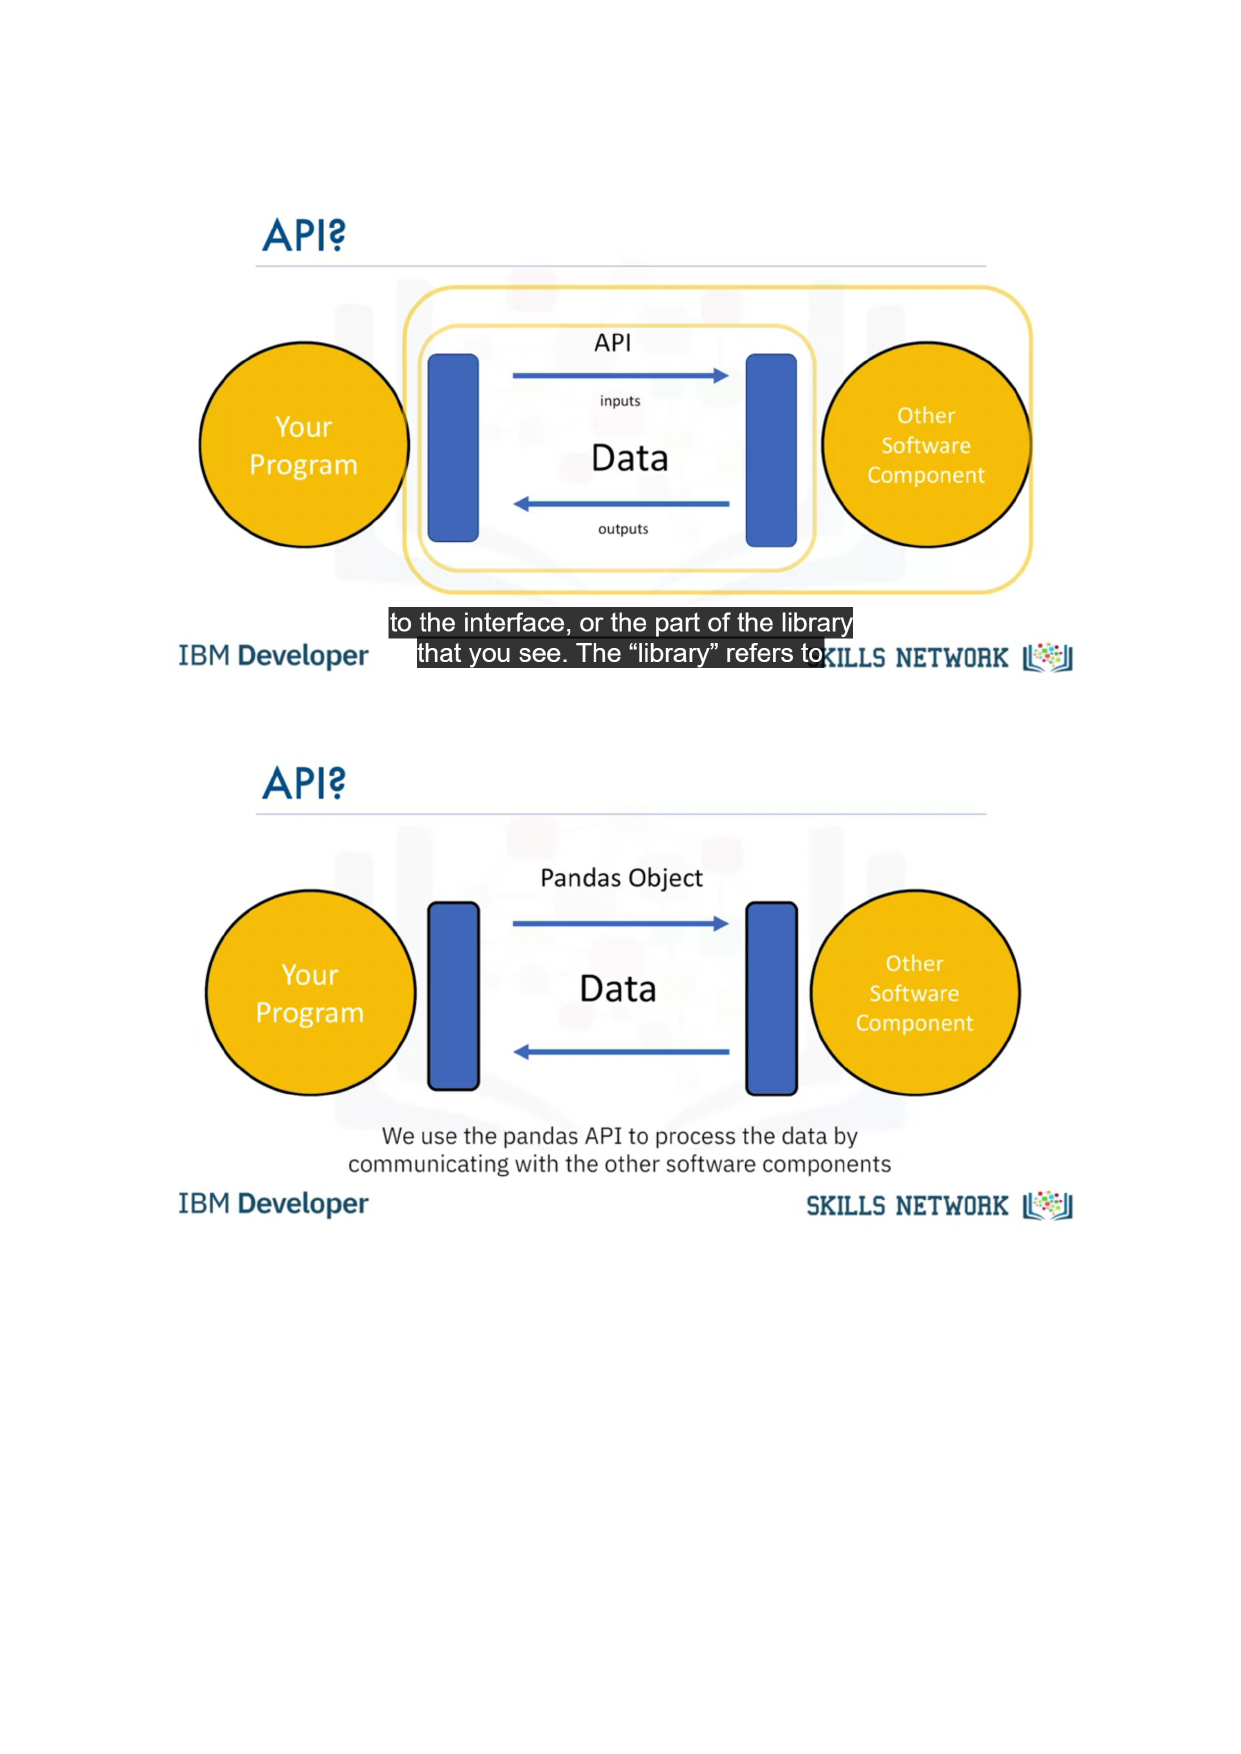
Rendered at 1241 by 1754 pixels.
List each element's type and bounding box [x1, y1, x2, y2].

picture [150, 697, 1091, 1227]
picture [150, 150, 1091, 679]
